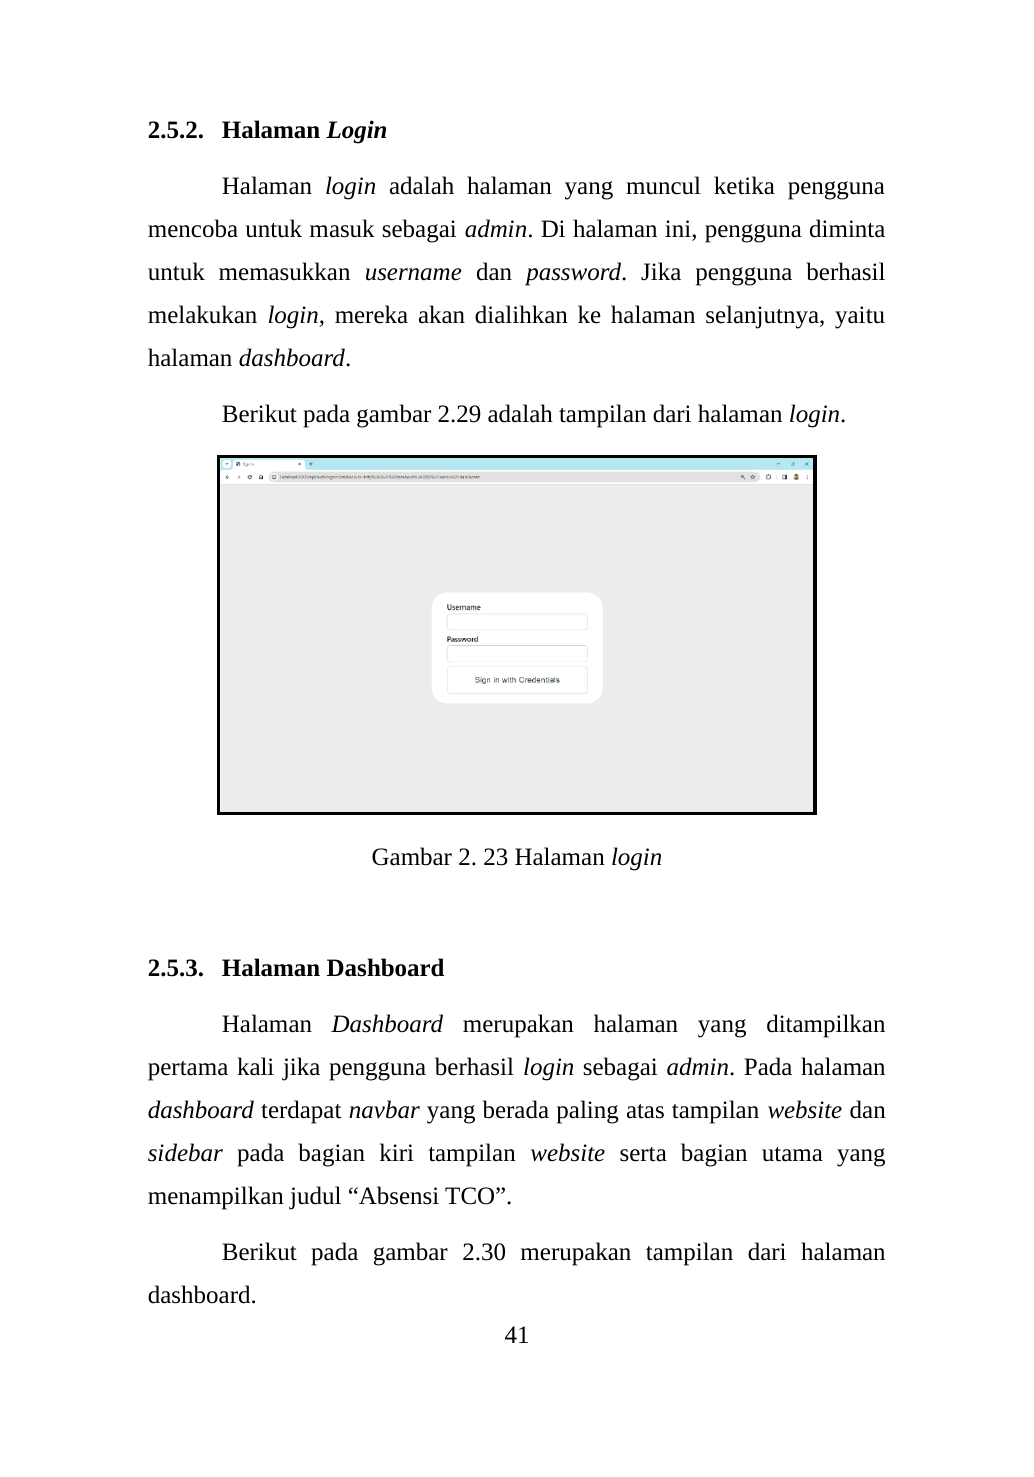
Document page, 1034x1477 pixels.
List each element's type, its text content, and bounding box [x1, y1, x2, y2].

text Berikut pada gambar 2.30 merupakan tampilan dari halaman dashboard. [148, 1237, 886, 1309]
text Halaman Login [148, 115, 886, 144]
text Halaman Dashboard merupakan halaman yang ditampilkan pertama kali jika pengguna berhasil login sebagai admin. Pada halaman dashboard terdapat navbar yang berada paling atas tampilan website dan sidebar pada bagian kiri tampilan website serta bagian utama yang menampilkan judul “Absensi TCO”. [148, 1009, 886, 1210]
picture [220, 458, 813, 812]
text Halaman login adalah halaman yang muncul ketika pengguna mencoba untuk masuk sebagai admin. Di halaman ini, pengguna diminta untuk memasukkan username dan password. Jika pengguna berhasil melakukan login, mereka akan dialihkan ke halaman selanjutnya, yaitu halaman dashboard. [148, 171, 886, 372]
text Halaman Dashboard [148, 953, 886, 982]
text Berikut pada gambar 2.29 adalah tampilan dari halaman login. [148, 399, 886, 428]
